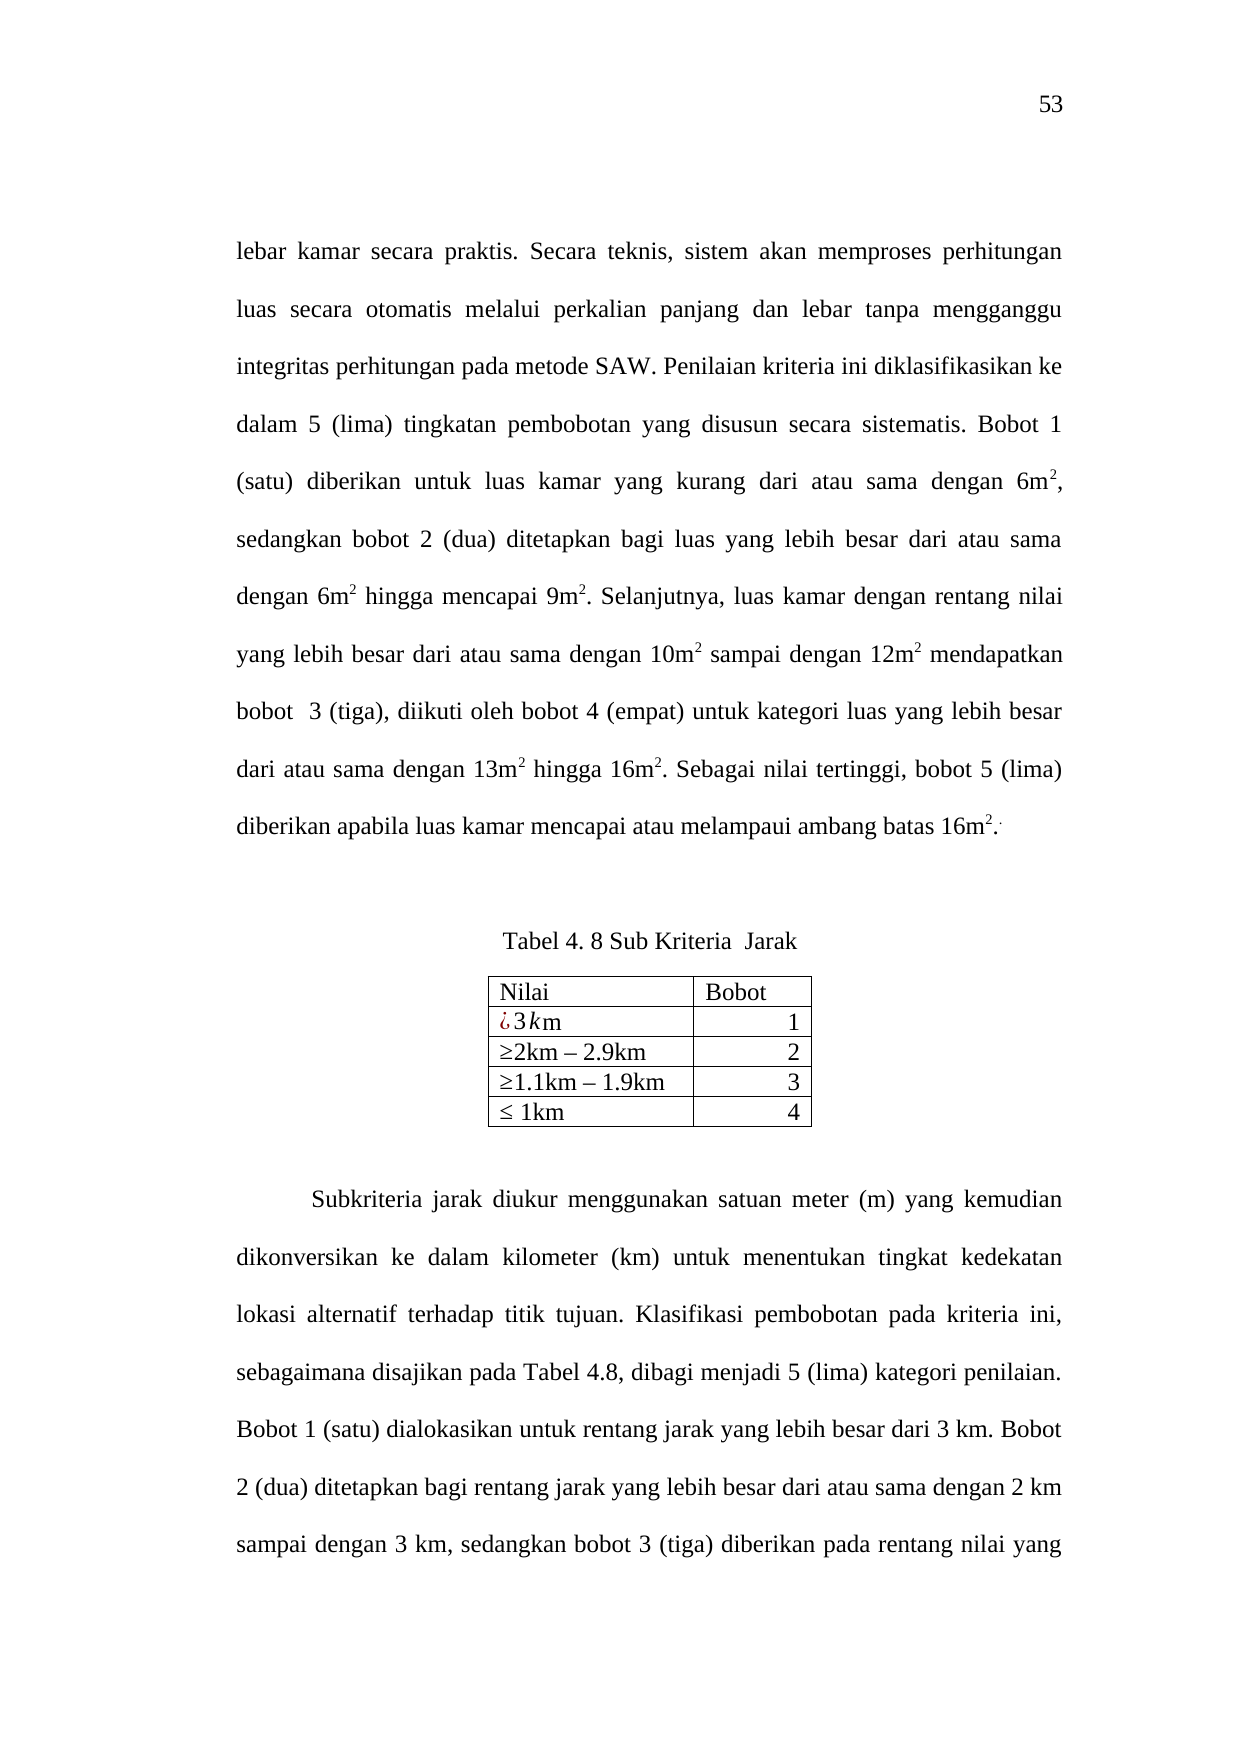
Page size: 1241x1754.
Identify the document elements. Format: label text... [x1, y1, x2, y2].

table_cell 1 [694, 1007, 811, 1036]
table_cell 1km [489, 1097, 693, 1126]
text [236, 236, 1063, 840]
table_cell 2 [694, 1037, 811, 1066]
table_header Bobot [694, 977, 811, 1006]
table_cell m [489, 1007, 693, 1036]
table_cell 3 [694, 1067, 811, 1096]
table_cell 4 [694, 1097, 811, 1126]
table_header Nilai [489, 977, 693, 1006]
table_cell 1.1km – 1.9km [489, 1067, 693, 1096]
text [236, 1184, 1063, 1558]
table_cell 2km – 2.9km [489, 1037, 693, 1066]
text Tabel 4. 8 Sub Kriteria Jarak [236, 926, 1063, 955]
